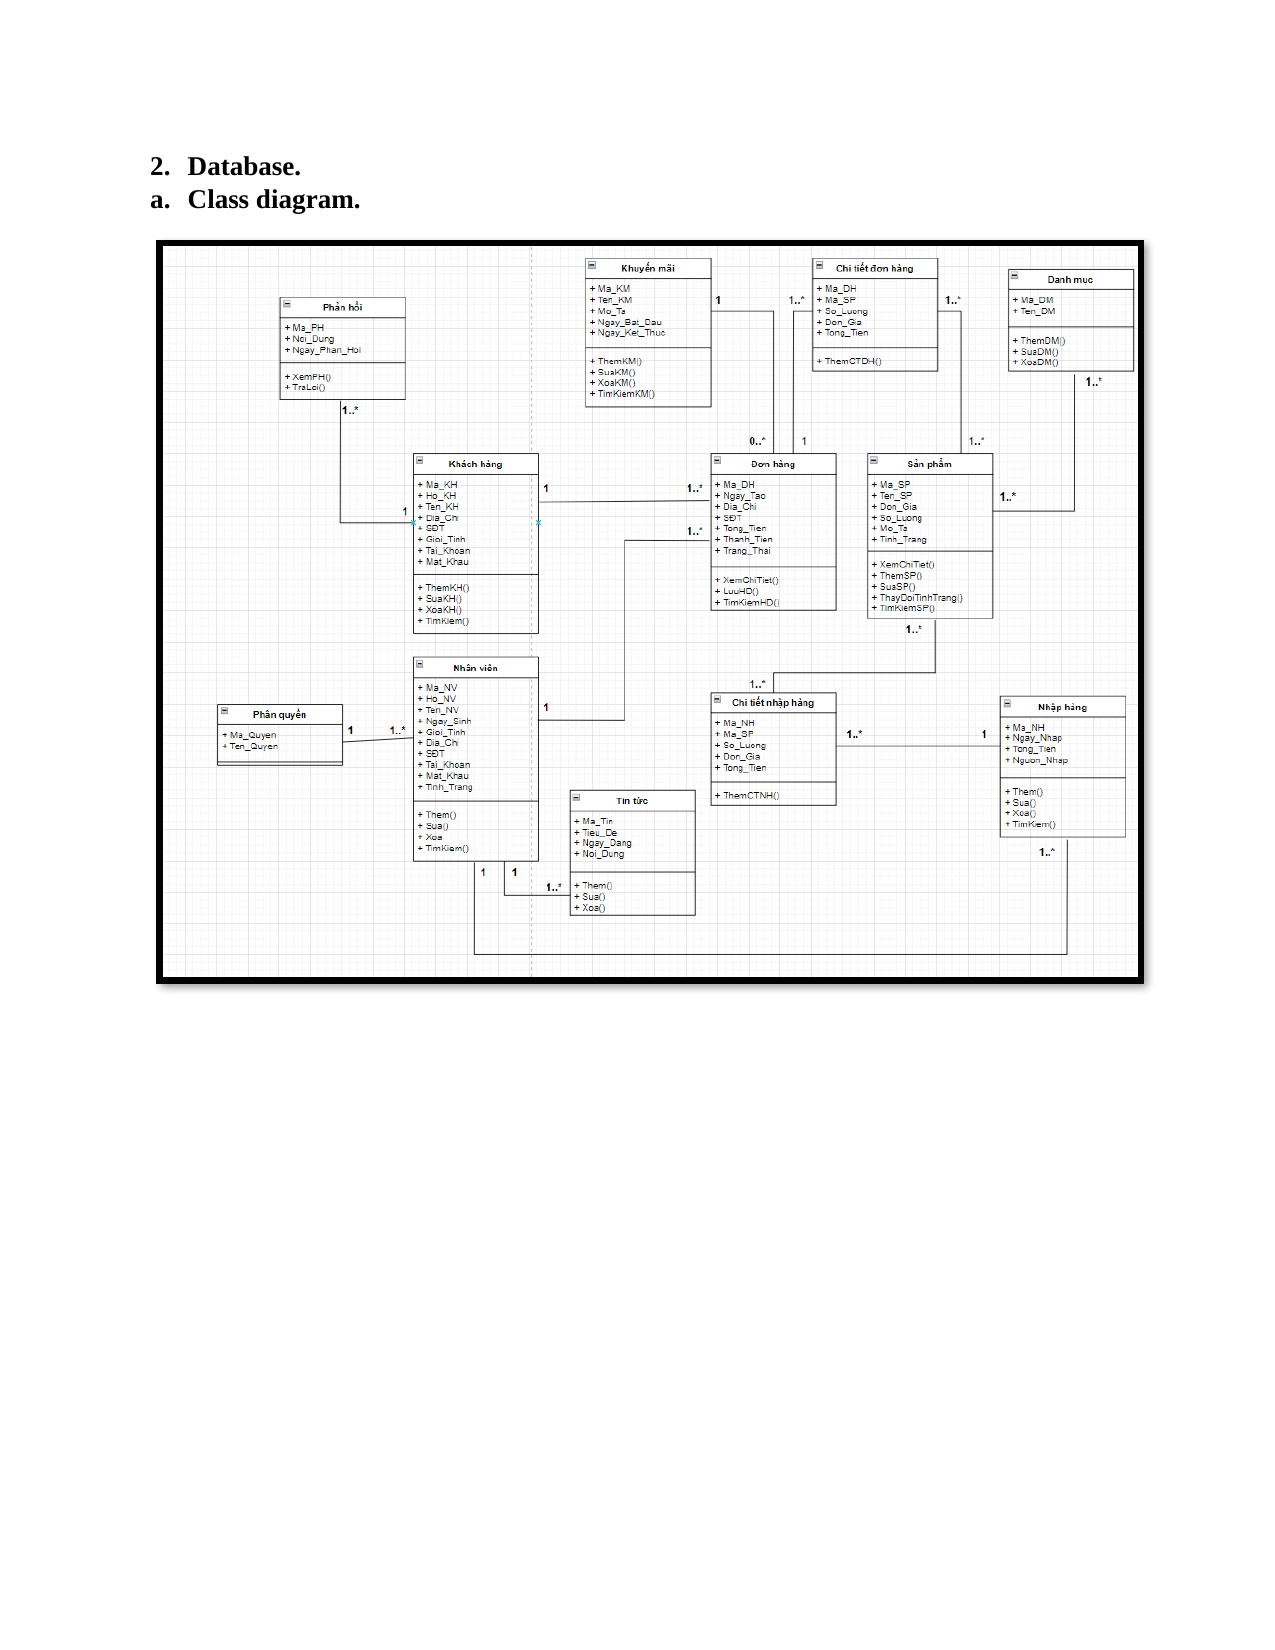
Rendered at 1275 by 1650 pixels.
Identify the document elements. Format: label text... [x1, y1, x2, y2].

picture [163, 246, 1138, 977]
list Database. [150, 150, 1125, 181]
list Class diagram. [150, 183, 1125, 215]
